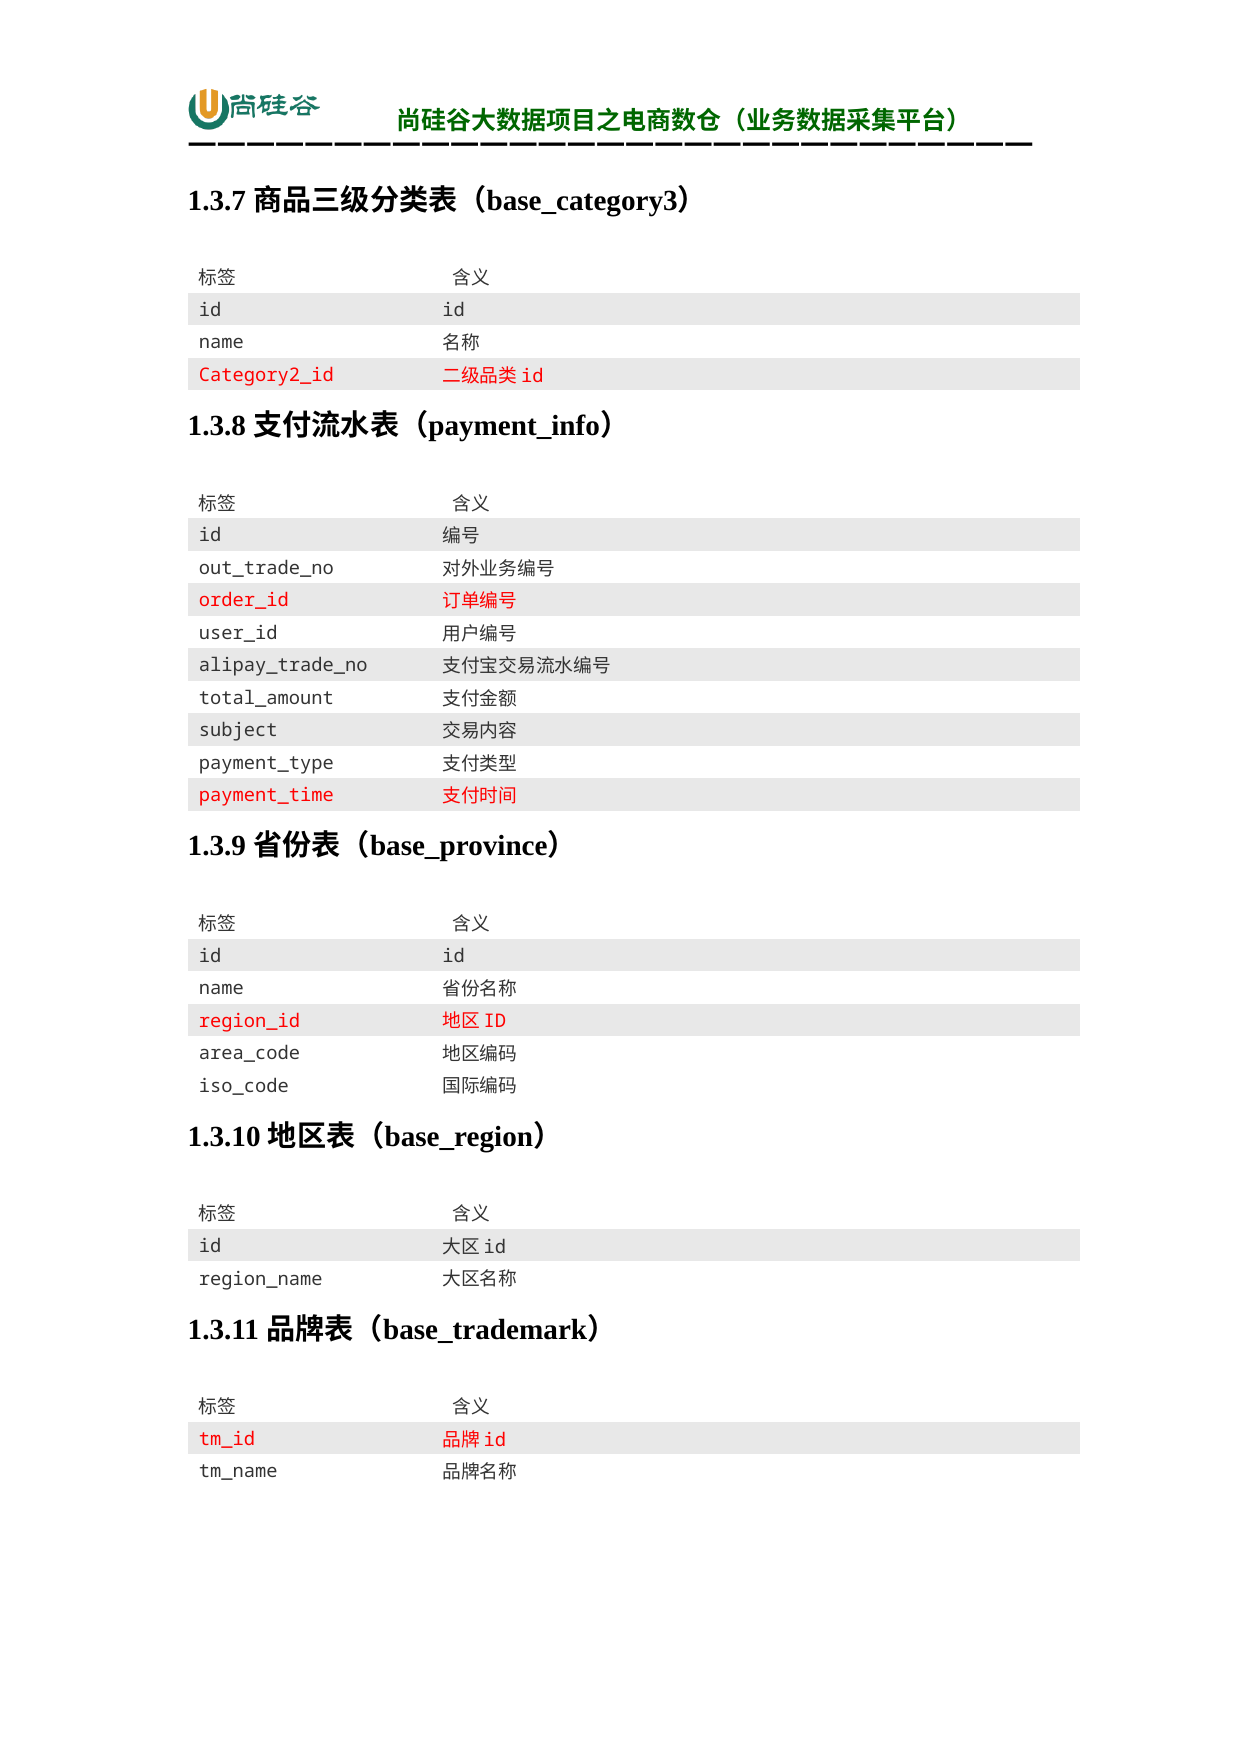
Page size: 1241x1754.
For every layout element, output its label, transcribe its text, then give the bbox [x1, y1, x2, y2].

table_cell id [188, 1229, 431, 1261]
table_cell 交易内容 [431, 713, 1080, 746]
table_cell 支付金额 [431, 681, 1080, 713]
table_header 标签 [188, 486, 441, 518]
table_cell Category2_id [188, 358, 431, 390]
table_cell 地区编码 [431, 1036, 1080, 1068]
table_header 标签 [188, 1196, 441, 1229]
table_cell id [431, 293, 1080, 325]
table_header 含义 [441, 906, 1080, 938]
table_cell payment_time [188, 778, 431, 811]
table_cell 支付类型 [431, 746, 1080, 778]
table_cell 对外业务编号 [431, 551, 1080, 583]
table_cell 支付时间 [431, 778, 1080, 811]
table_header 标签 [188, 260, 441, 293]
table_cell 品牌名称 [431, 1454, 1080, 1487]
subtitle 1.3.8 支付流水表（payment_info） [187, 390, 1053, 455]
table_cell user_id [188, 616, 431, 648]
table_cell tm_id [188, 1422, 431, 1454]
table_cell region_id [188, 1004, 431, 1036]
table_cell 大区id [431, 1229, 1080, 1261]
table_header 含义 [441, 486, 1080, 518]
table_cell iso_code [188, 1069, 431, 1101]
table_cell subject [188, 713, 431, 746]
table_cell id [188, 518, 431, 551]
table_cell region_name [188, 1261, 431, 1294]
table_cell 国际编码 [431, 1069, 1080, 1101]
table_cell 名称 [431, 325, 1080, 358]
subtitle 1.3.11 品牌表（base_trademark） [187, 1294, 1053, 1359]
table_cell id [431, 939, 1080, 971]
table_cell 支付宝交易流水编号 [431, 648, 1080, 681]
table_cell name [188, 325, 431, 358]
table_cell 订单编号 [431, 583, 1080, 616]
table_header 含义 [441, 1196, 1080, 1229]
table_cell out_trade_no [188, 551, 431, 583]
table_cell tm_name [188, 1454, 431, 1487]
table_cell alipay_trade_no [188, 648, 431, 681]
table_cell 品牌id [431, 1422, 1080, 1454]
table_cell 地区ID [431, 1004, 1080, 1036]
table_cell order_id [188, 583, 431, 616]
table_cell total_amount [188, 681, 431, 713]
table_cell payment_type [188, 746, 431, 778]
table_header 含义 [441, 260, 1080, 293]
table_cell 二级品类id [431, 358, 1080, 390]
picture [187, 88, 320, 130]
table_cell id [188, 293, 431, 325]
table_header 标签 [188, 906, 441, 938]
table_cell name [188, 971, 431, 1003]
table_cell 省份名称 [431, 971, 1080, 1003]
subtitle 1.3.7 商品三级分类表（base_category3） [187, 165, 1053, 230]
table_header 标签 [188, 1389, 441, 1422]
table_cell 用户编号 [431, 616, 1080, 648]
table_header 含义 [441, 1389, 1080, 1422]
subtitle 1.3.10 地区表（base_region） [187, 1101, 1053, 1166]
table_cell id [188, 939, 431, 971]
table_cell area_code [188, 1036, 431, 1068]
table_cell 大区名称 [431, 1261, 1080, 1294]
subtitle 1.3.9 省份表（base_province） [187, 811, 1053, 876]
table_cell 编号 [431, 518, 1080, 551]
